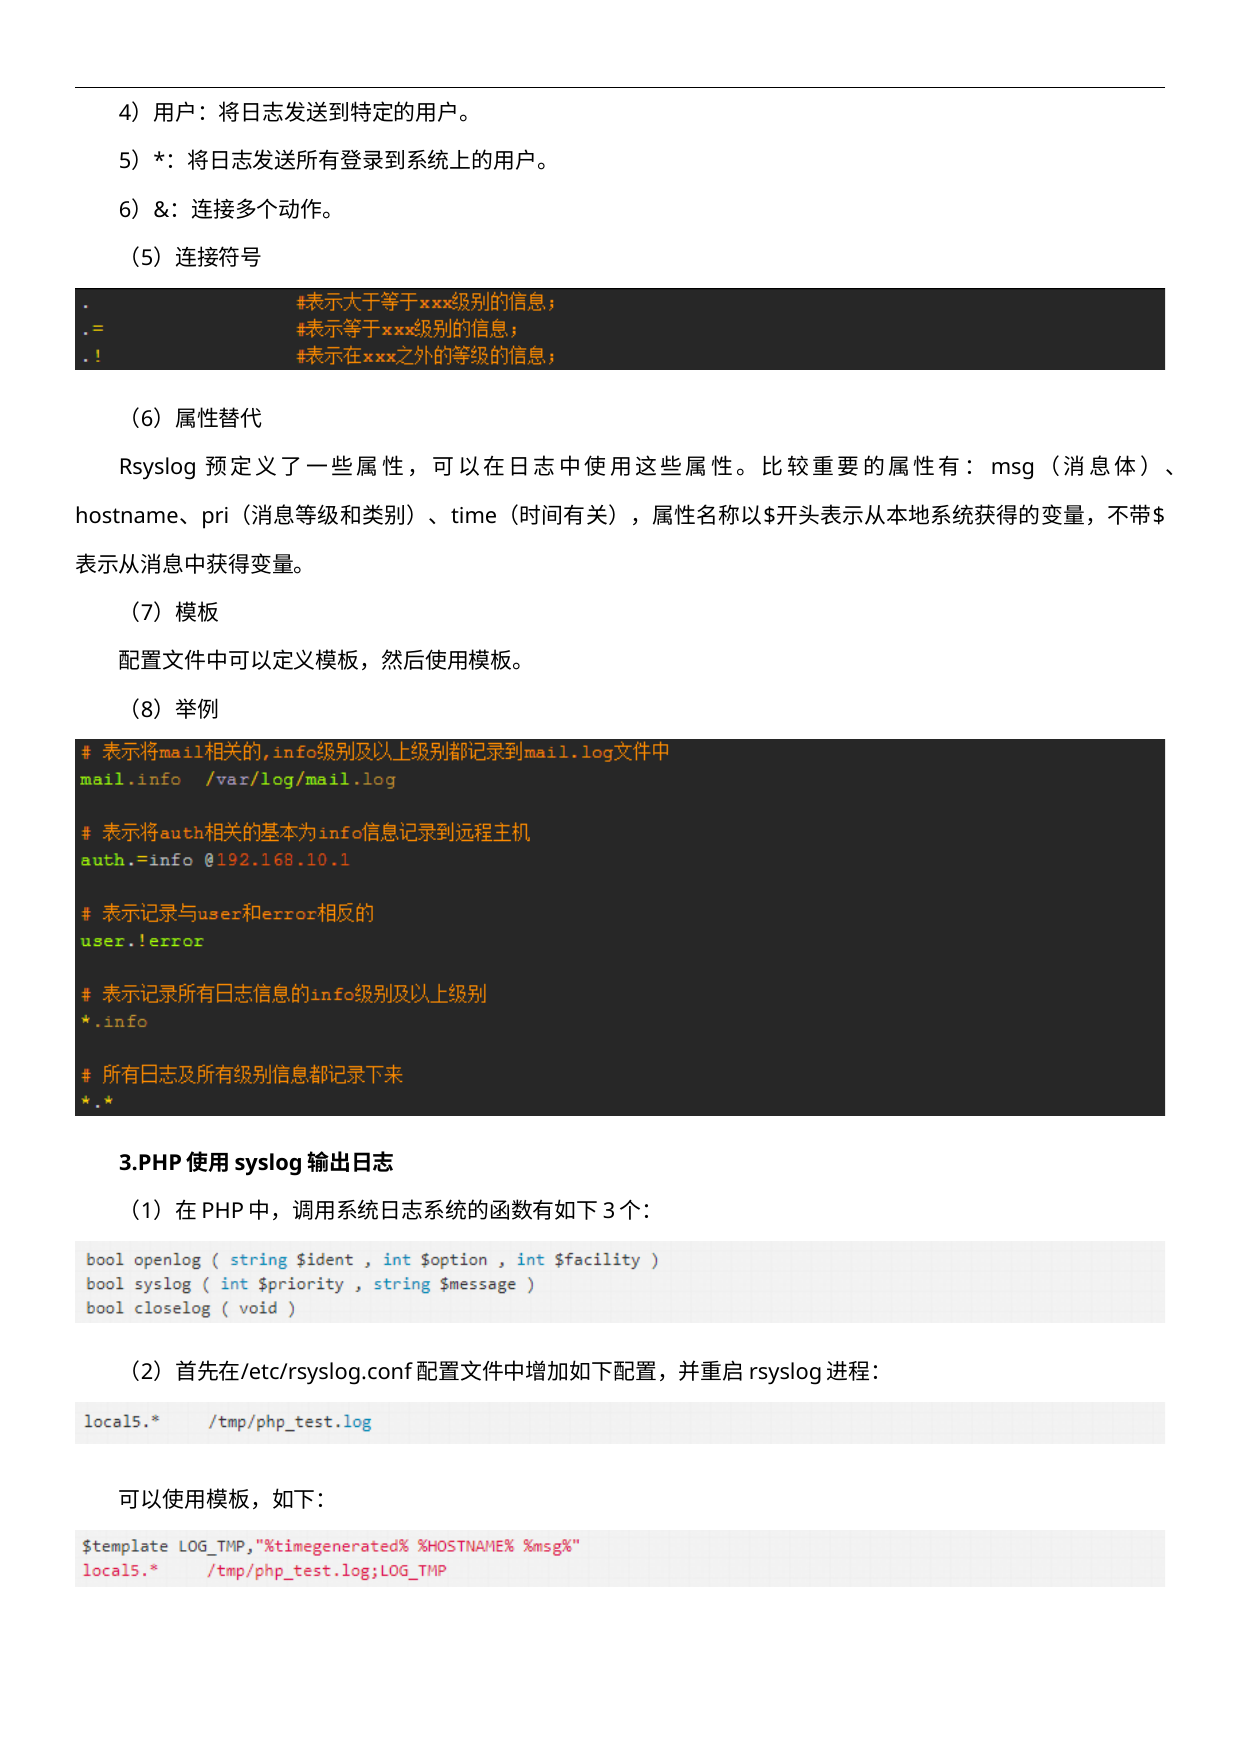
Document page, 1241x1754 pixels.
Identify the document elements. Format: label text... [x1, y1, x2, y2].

text （1）在PHP中，调用系统日志系统的函数有如下3个： [75, 1193, 1165, 1226]
text 可以使用模板，如下： [75, 1482, 1165, 1514]
text Rsyslog预定义了一些属性，可以在日志中使用这些属性。比较重要的属性有：msg（消息体）、hostname、pri（消息等级和类别）、time（时间有关），属性名称以$开头表示从本地系统获得的变量，不带$表示从消息中获得变量。 [75, 449, 1165, 579]
text 6）&：连接多个动作。 [75, 192, 1165, 224]
picture [75, 1530, 1166, 1587]
text 配置文件中可以定义模板，然后使用模板。 [75, 643, 1165, 676]
text 4）用户：将日志发送到特定的用户。 [75, 95, 1165, 127]
text （6）属性替代 [75, 401, 1165, 433]
text （8）举例 [75, 691, 1165, 724]
text 5）*：将日志发送所有登录到系统上的用户。 [75, 143, 1165, 176]
picture [75, 1402, 1166, 1444]
text （2）首先在/etc/rsyslog.conf配置文件中增加如下配置，并重启rsyslog进程： [75, 1354, 1165, 1386]
picture [75, 288, 1166, 370]
text （7）模板 [75, 595, 1165, 627]
text （5）连接符号 [75, 240, 1165, 272]
picture [75, 1241, 1166, 1323]
text 3.PHP使用syslog输出日志 [75, 1145, 1165, 1177]
picture [75, 739, 1166, 1116]
